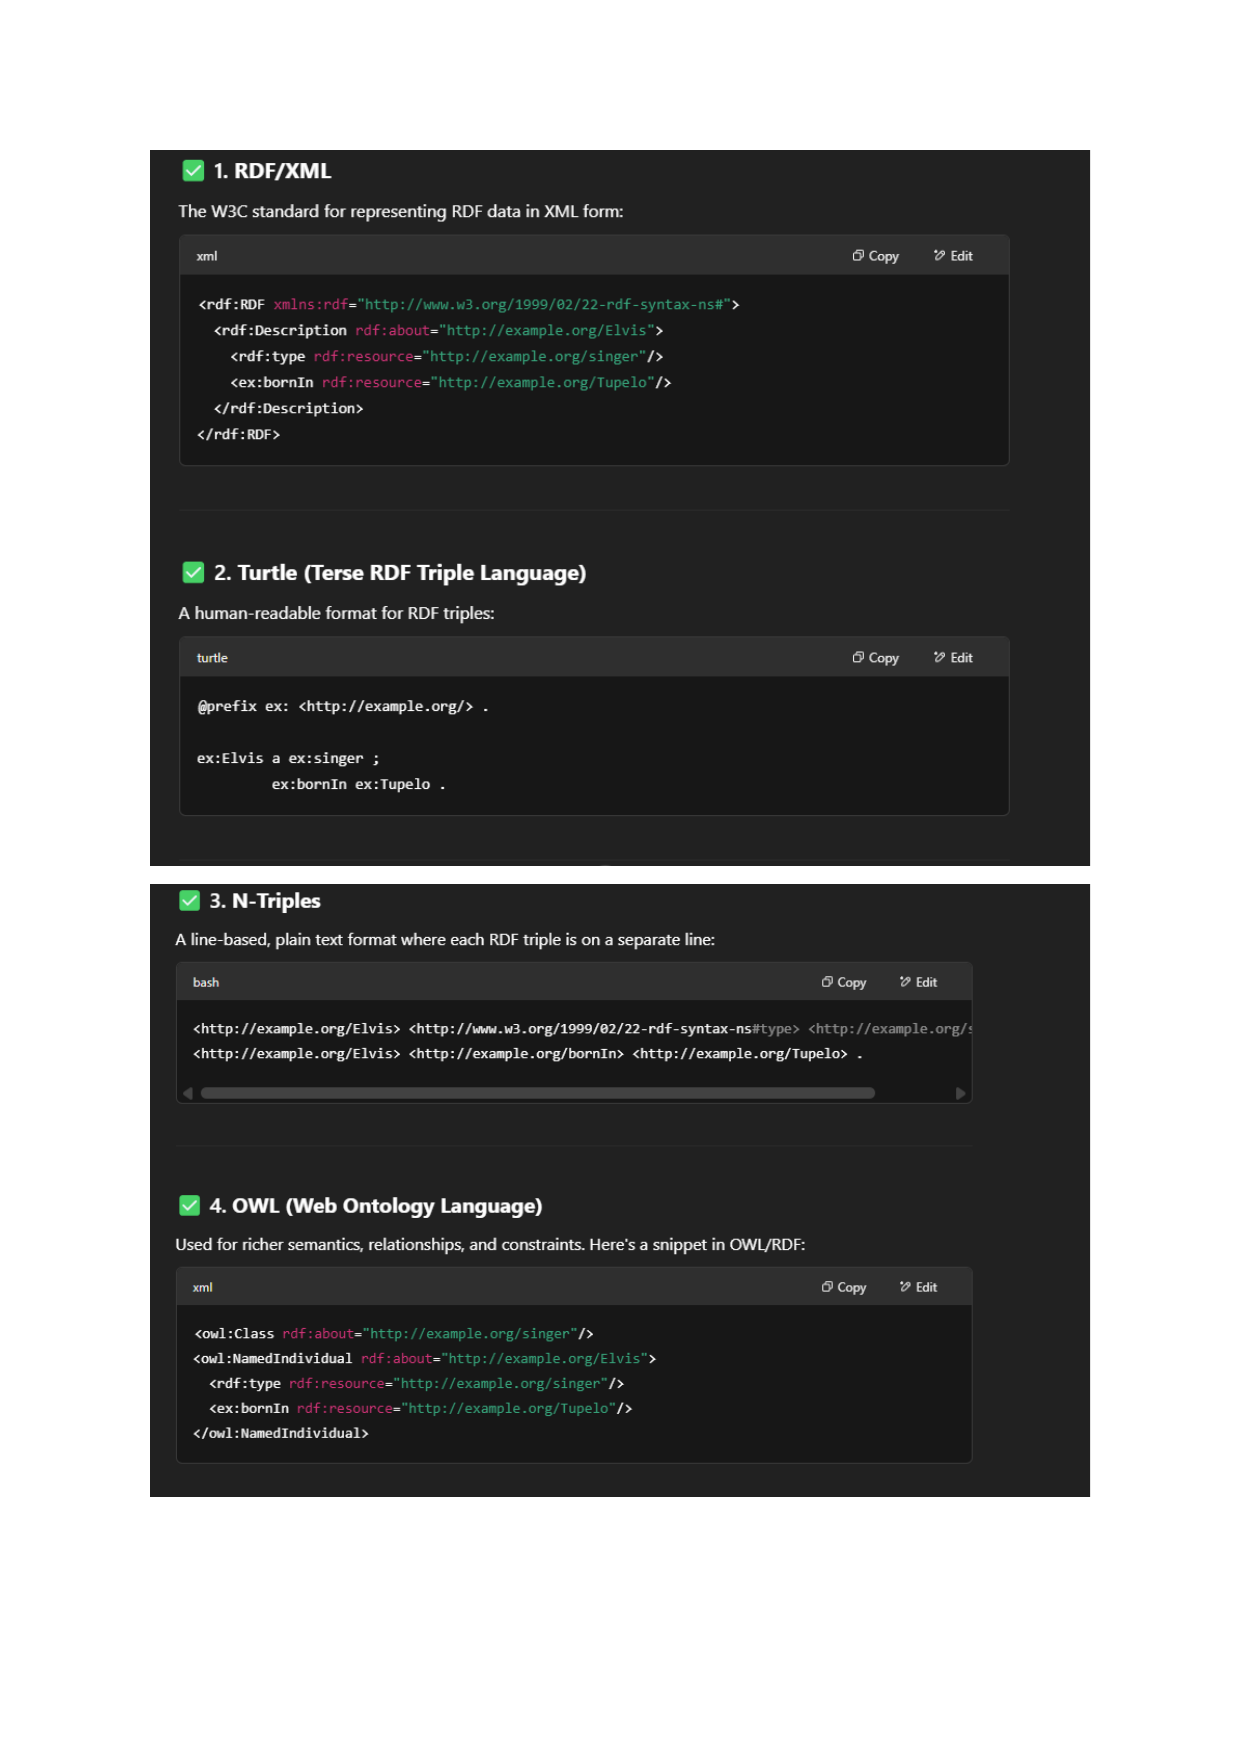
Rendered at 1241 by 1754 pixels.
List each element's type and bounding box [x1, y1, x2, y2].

picture [150, 884, 1091, 1497]
picture [150, 150, 1091, 866]
